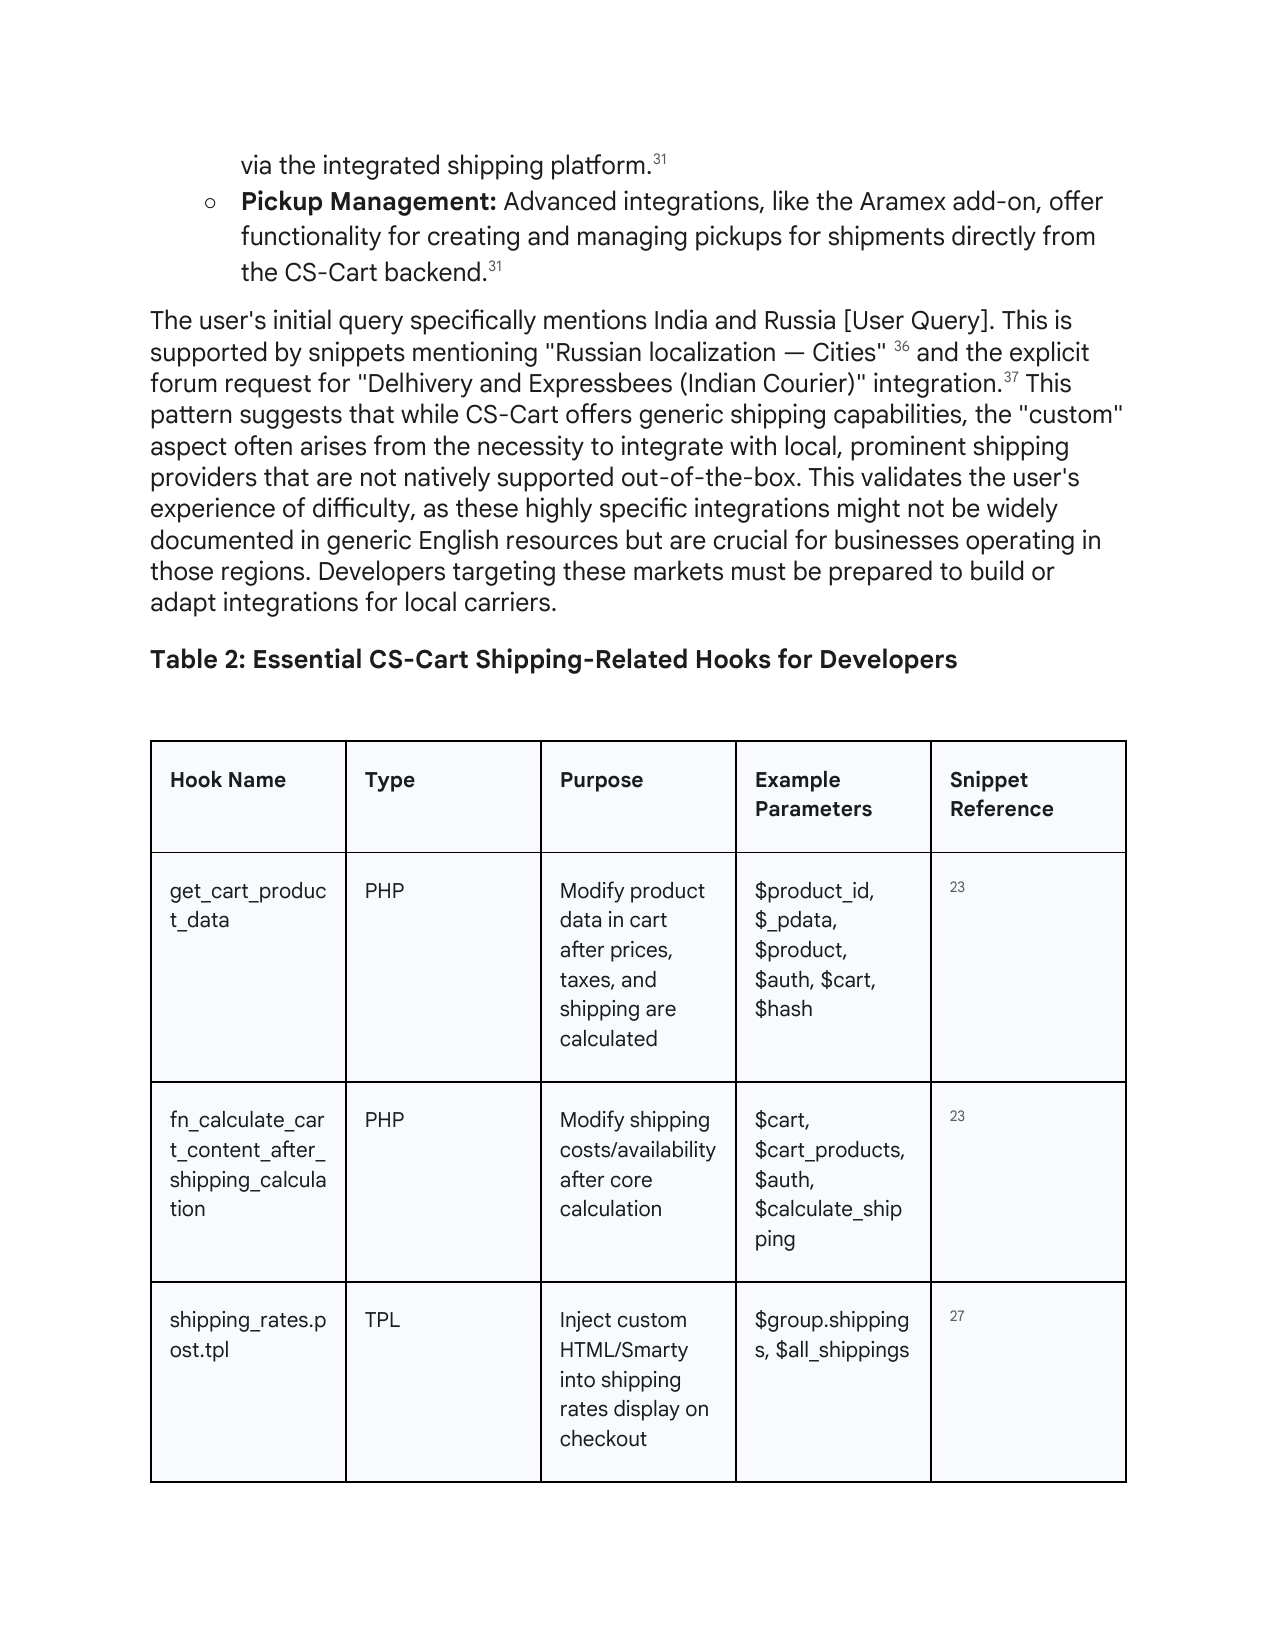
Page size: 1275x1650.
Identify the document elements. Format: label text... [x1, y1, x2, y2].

table_cell PHP [347, 1083, 540, 1281]
table_header Example Parameters [737, 742, 930, 851]
table_cell 27 [932, 1283, 1125, 1481]
table_cell $cart, $cart_products, $auth, $calculate_shipping [737, 1083, 930, 1281]
table_cell Inject custom HTML/Smarty into shipping rates display on checkout [542, 1283, 735, 1481]
table_cell PHP [347, 853, 540, 1081]
table_cell Modify shipping costs/availability after core calculation [542, 1083, 735, 1281]
table_cell 23 [932, 853, 1125, 1081]
text Table 2: Essential CS-Cart Shipping-Related Hooks for Developers [150, 644, 1125, 675]
table_header Purpose [542, 742, 735, 851]
table_cell $product_id, $_pdata, $product, $auth, $cart, $hash [737, 853, 930, 1081]
table_cell get_cart_product_data [152, 853, 345, 1081]
table_cell TPL [347, 1283, 540, 1481]
table_cell Modify product data in cart after prices, taxes, and shipping are calculated [542, 853, 735, 1081]
table_header Snippet Reference [932, 742, 1125, 851]
table_cell $group.shippings, $all_shippings [737, 1283, 930, 1481]
table_header Hook Name [152, 742, 345, 851]
table_header Type [347, 742, 540, 851]
table_cell 23 [932, 1083, 1125, 1281]
table_cell fn_calculate_cart_content_after_shipping_calculation [152, 1083, 345, 1281]
list Pickup Management: Advanced integrations, like the Aramex add-on, offer functionality for creating and managing pickups for shipments directly from the CS-Cart backend.31 [203, 186, 1125, 288]
table_cell shipping_rates.post.tpl [152, 1283, 345, 1481]
text The user's initial query specifically mentions India and Russia [User Query]. This is supported by snippets mentioning "Russian localization — Cities" 36 and the explicit forum request for "Delhivery and Expressbees (Indian Courier)" integration.37 This pattern suggests that while CS-Cart offers generic shipping capabilities, the "custom" aspect often arises from the necessity to integrate with local, prominent shipping providers that are not natively supported out-of-the-box. This validates the user's experience of difficulty, as these highly specific integrations might not be widely documented in generic English resources but are crucial for businesses operating in those regions. Developers targeting these markets must be prepared to build or adapt integrations for local carriers. [150, 305, 1125, 619]
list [203, 150, 1125, 181]
